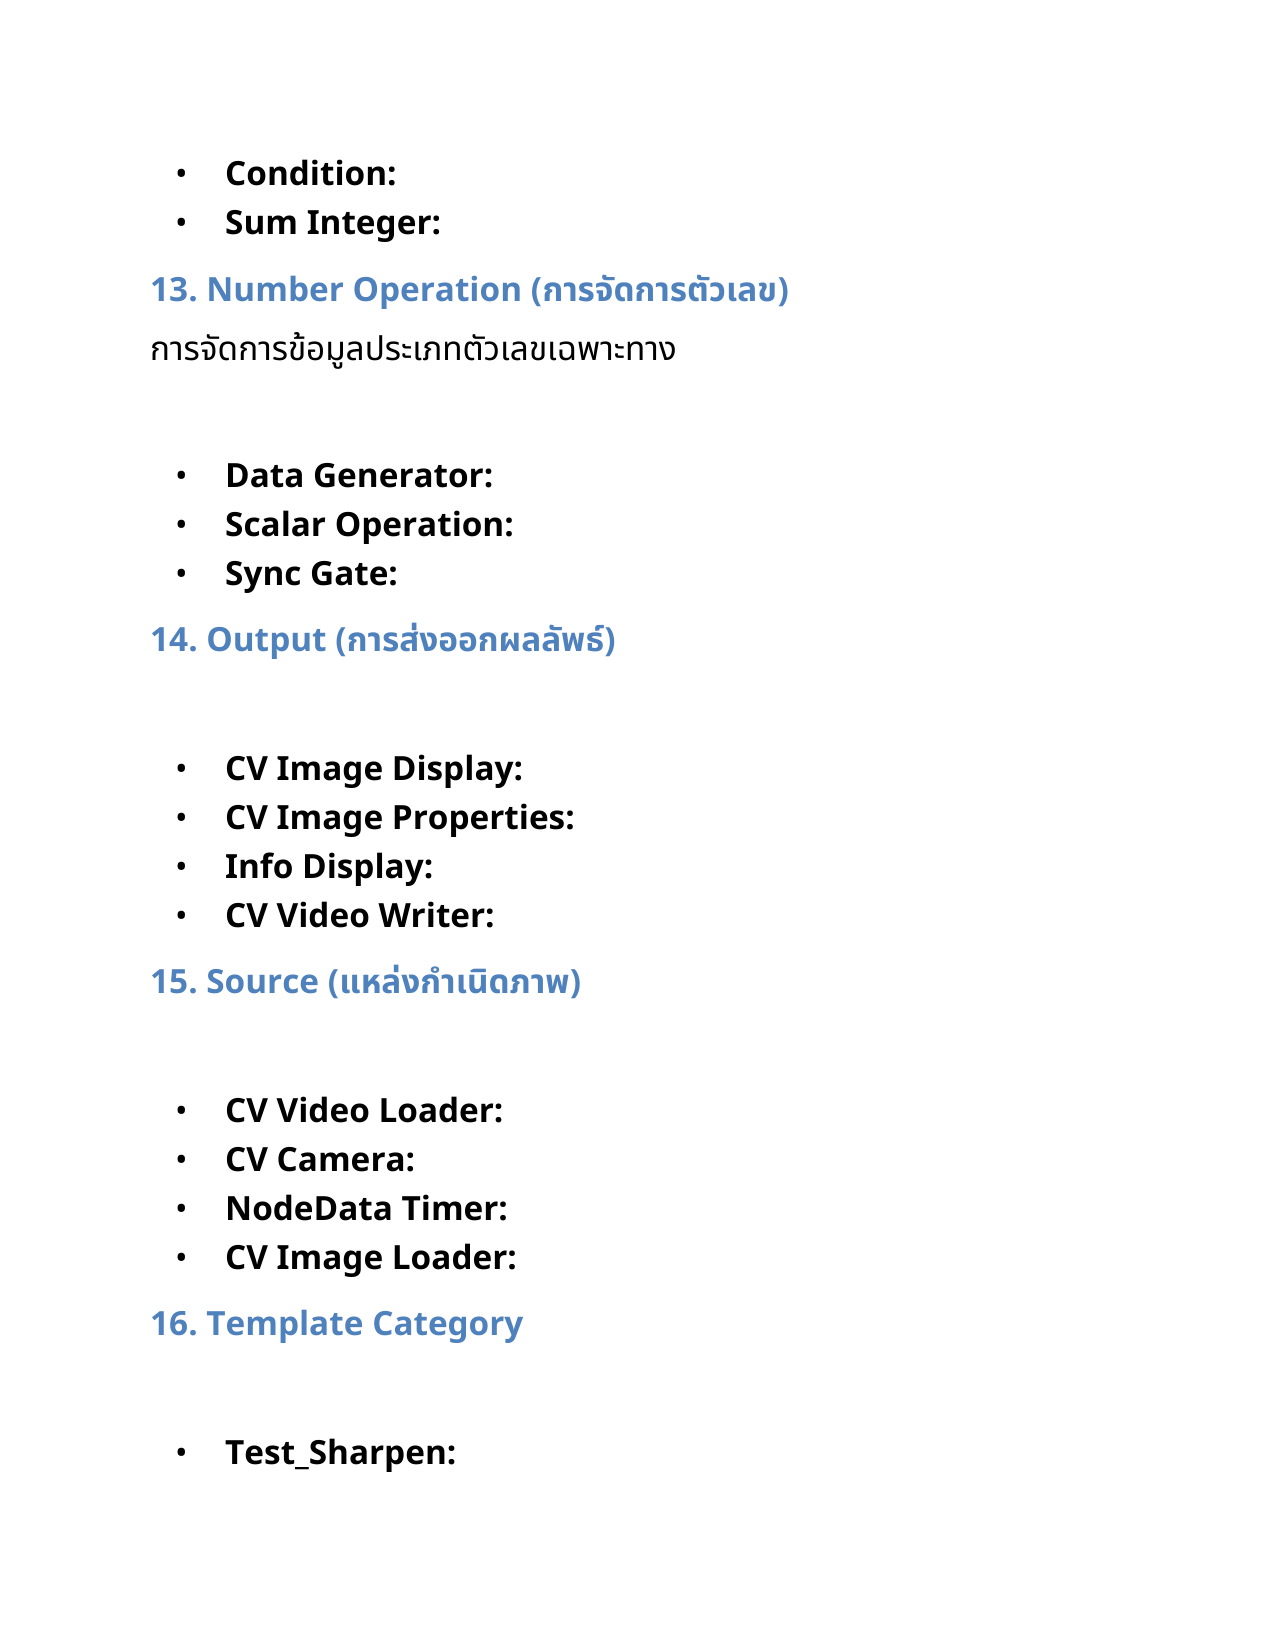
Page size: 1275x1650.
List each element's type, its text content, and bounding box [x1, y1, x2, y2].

list CV Video Loader: [175, 1086, 1125, 1132]
list CV Camera: [175, 1136, 1125, 1181]
list NodeData Timer: [175, 1185, 1125, 1230]
list CV Image Properties: [175, 793, 1125, 839]
subtitle 15. Source (แหล่งกำเนิดภาพ) [150, 958, 1125, 1003]
subtitle 16. Template Category [150, 1300, 1125, 1346]
text การจัดการข้อมูลประเภทตัวเลขเฉพาะทาง [150, 329, 1125, 368]
list Scalar Operation: [175, 501, 1125, 546]
list CV Video Writer: [175, 892, 1125, 937]
list Test_Sharpen: [175, 1428, 1125, 1474]
list Info Display: [175, 843, 1125, 888]
list Sum Integer: [175, 199, 1125, 244]
subtitle 14. Output (การส่งออกผลลัพธ์) [150, 616, 1125, 661]
list Sync Gate: [175, 550, 1125, 595]
list CV Image Display: [175, 744, 1125, 790]
list CV Image Loader: [175, 1234, 1125, 1279]
list Condition: [175, 150, 1125, 195]
list Data Generator: [175, 451, 1125, 497]
subtitle 13. Number Operation (การจัดการตัวเลข) [150, 265, 1125, 311]
